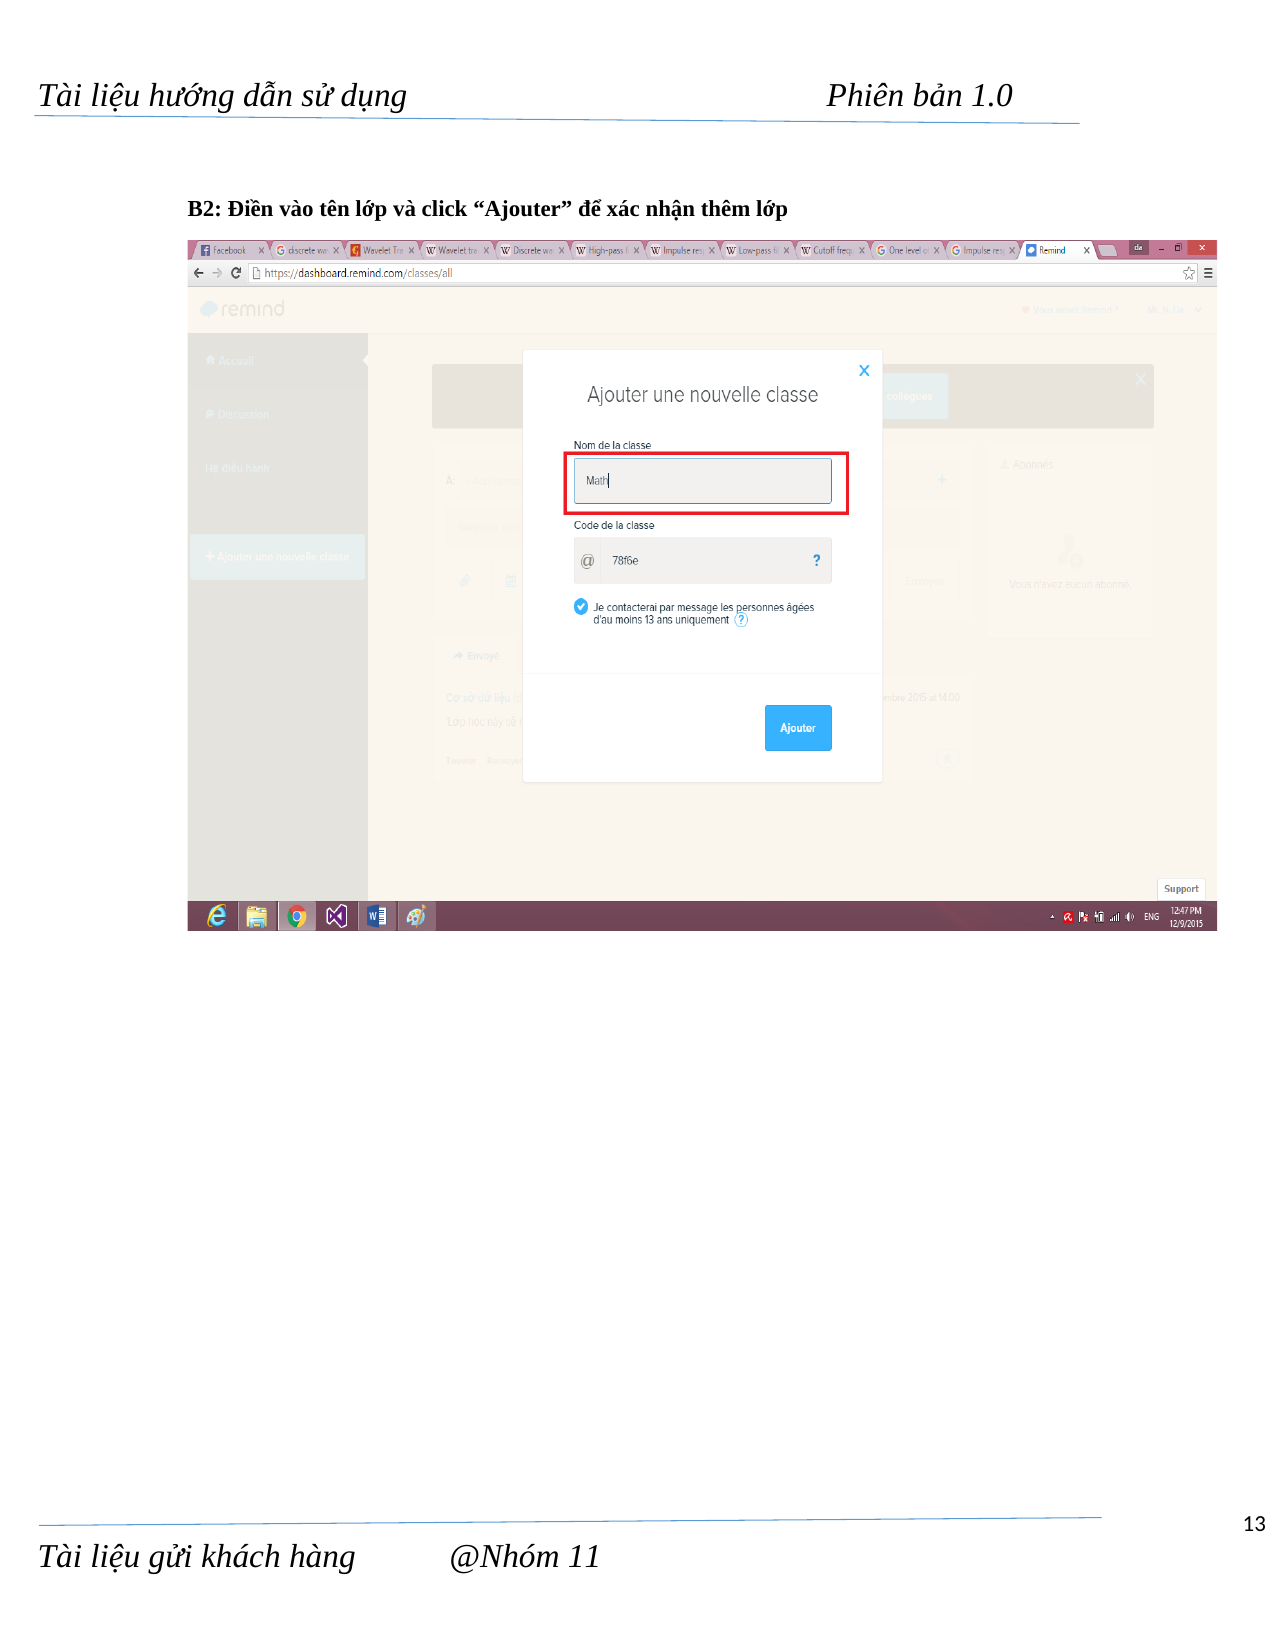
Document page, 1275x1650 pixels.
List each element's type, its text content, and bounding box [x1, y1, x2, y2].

picture [187, 240, 1218, 931]
text B2: Điền vào tên lớp và click “Ajouter” để xác nhận thêm lớp [112, 195, 1266, 221]
